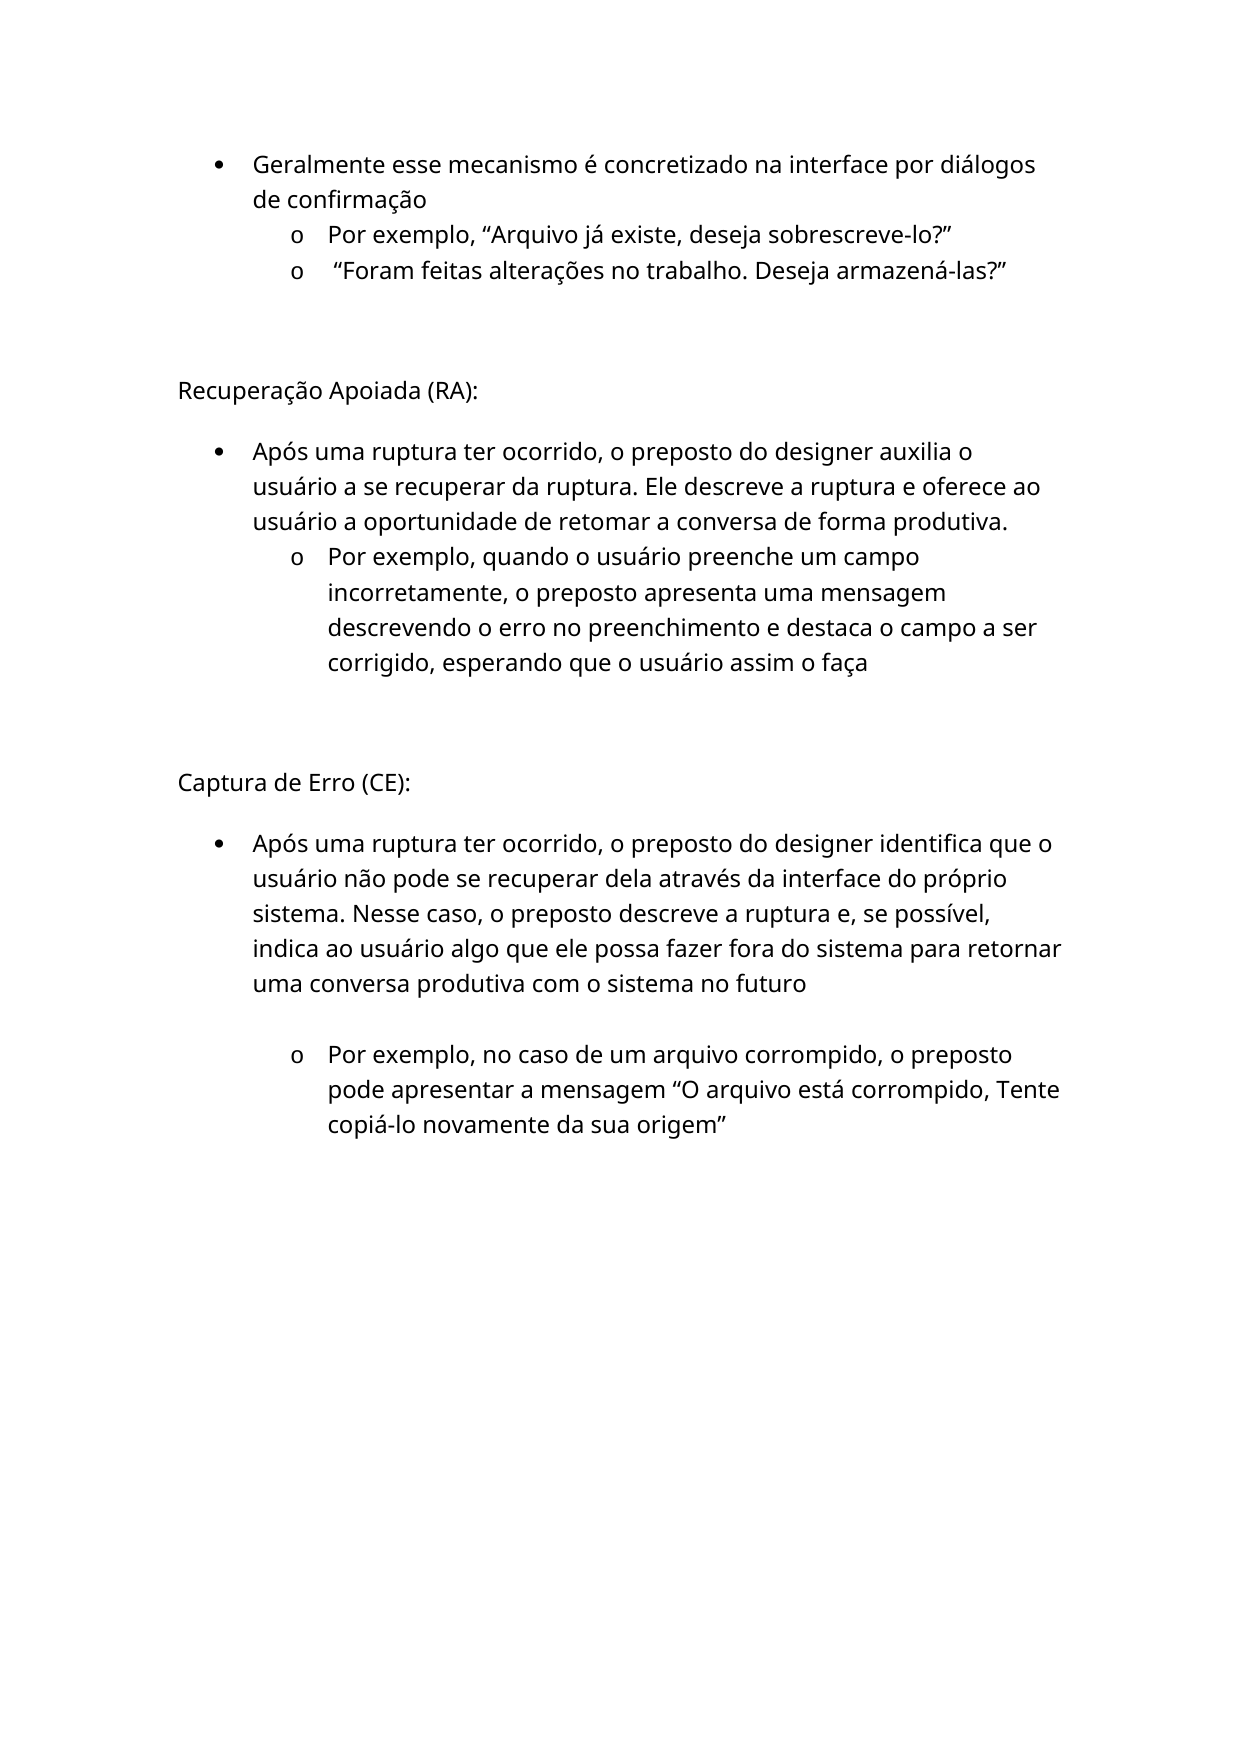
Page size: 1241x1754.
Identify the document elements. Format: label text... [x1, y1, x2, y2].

list “Foram feitas alterações no trabalho. Deseja armazená-las?” [290, 253, 1063, 286]
list Por exemplo, no caso de um arquivo corrompido, o preposto pode apresentar a mensagem “O arquivo está corrompido, Tente copiá-lo novamente da sua origem” [290, 1038, 1063, 1141]
list Geralmente esse mecanismo é concretizado na interface por diálogos de confirmação [215, 148, 1063, 215]
list Após uma ruptura ter ocorrido, o preposto do designer identifica que o usuário não pode se recuperar dela através da interface do próprio sistema. Nesse caso, o preposto descreve a ruptura e, se possível, indica ao usuário algo que ele possa fazer fora do sistema para retornar uma conversa produtiva com o sistema no futuro [215, 826, 1063, 1000]
text Recuperação Apoiada (RA): [177, 374, 1063, 407]
list Por exemplo, “Arquivo já existe, deseja sobrescreve-lo?” [290, 218, 1063, 251]
list Por exemplo, quando o usuário preenche um campo incorretamente, o preposto apresenta uma mensagem descrevendo o erro no preenchimento e destaca o campo a ser corrigido, esperando que o usuário assim o faça [290, 540, 1063, 678]
list Após uma ruptura ter ocorrido, o preposto do designer auxilia o usuário a se recuperar da ruptura. Ele descreve a ruptura e oferece ao usuário a oportunidade de retomar a conversa de forma produtiva. [215, 434, 1063, 537]
text Captura de Erro (CE): [177, 766, 1063, 799]
